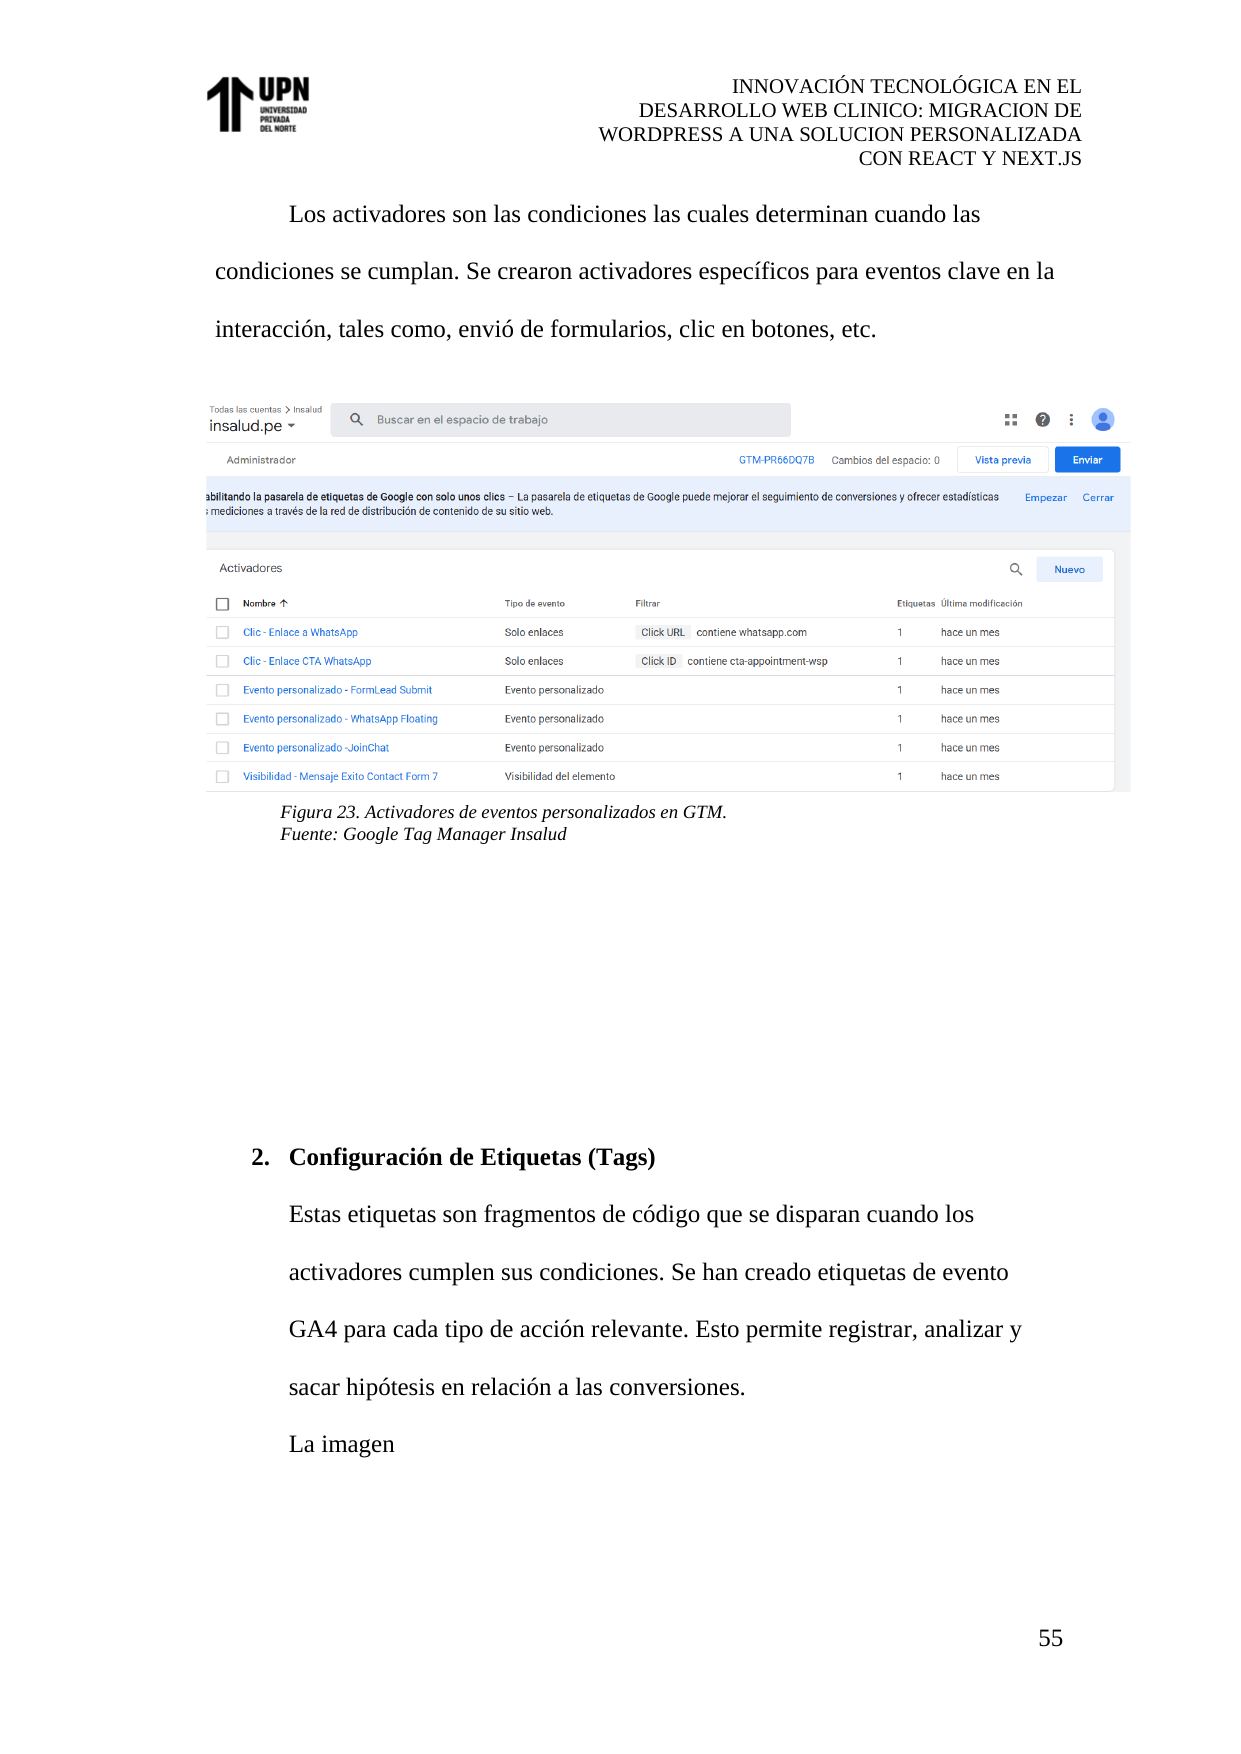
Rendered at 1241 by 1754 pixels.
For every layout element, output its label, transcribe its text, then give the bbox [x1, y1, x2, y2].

picture [203, 73, 313, 132]
list La imagen [288, 1429, 1063, 1458]
text Los activadores son las condiciones las cuales determinan cuando las condiciones se cumplan. Se crearon activadores específicos para eventos clave en la interacción, tales como, envió de formularios, clic en botones, etc. [215, 199, 1063, 342]
picture [206, 403, 1131, 792]
list Estas etiquetas son fragmentos de código que se disparan cuando los activadores cumplen sus condiciones. Se han creado etiquetas de evento GA4 para cada tipo de acción relevante. Esto permite registrar, analizar y sacar hipótesis en relación a las conversiones. [288, 1199, 1063, 1401]
list Configuración de Etiquetas (Tags) [251, 1142, 1063, 1171]
